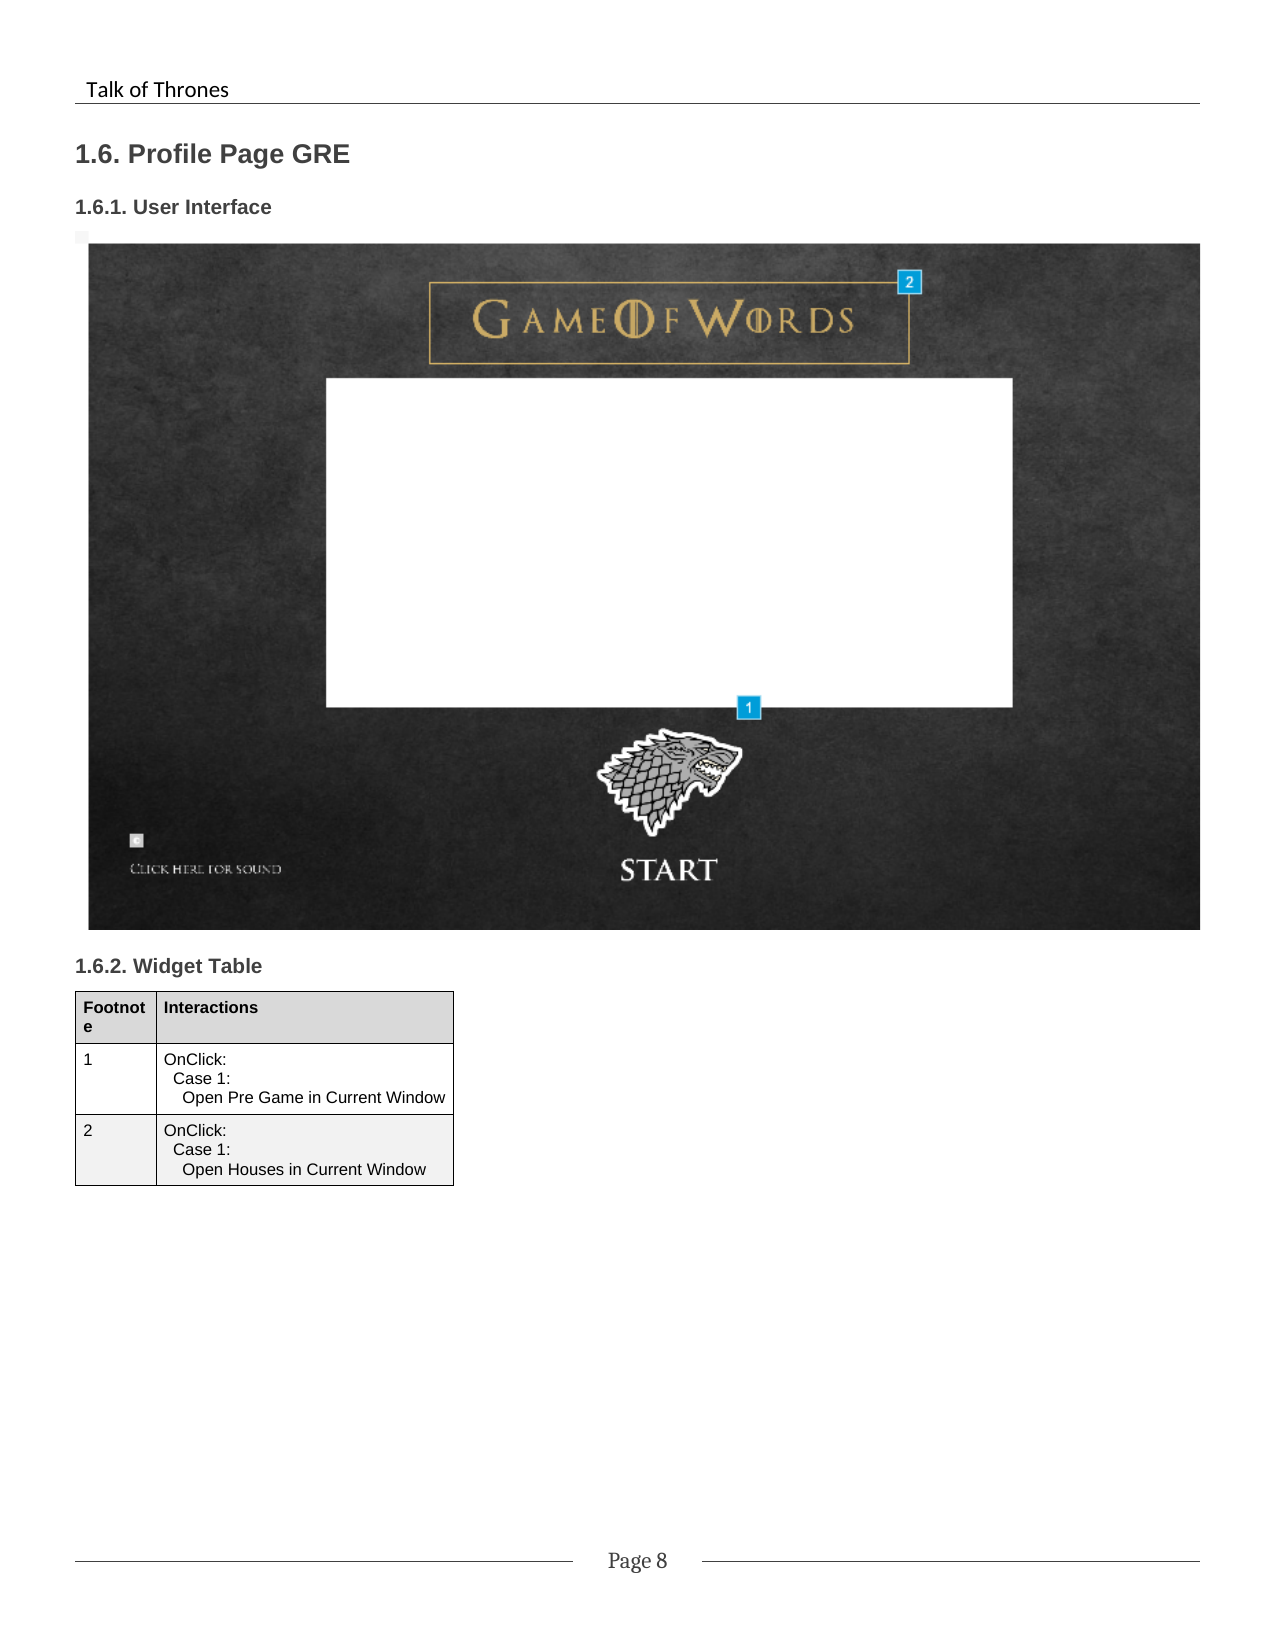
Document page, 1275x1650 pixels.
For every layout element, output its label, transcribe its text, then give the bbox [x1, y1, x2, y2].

table_header Interactions [157, 992, 453, 1043]
picture [75, 231, 1200, 930]
table_cell 2 [76, 1115, 156, 1185]
subtitle Widget Table [75, 954, 1200, 978]
subtitle User Interface [75, 194, 1200, 218]
table_cell OnClick: Case 1: Open Pre Game in Current Window [157, 1044, 453, 1114]
table_header Footnote [76, 992, 156, 1043]
subtitle Profile Page GRE [75, 138, 1200, 169]
table_cell 1 [76, 1044, 156, 1114]
table_cell OnClick: Case 1: Open Houses in Current Window [157, 1115, 453, 1185]
